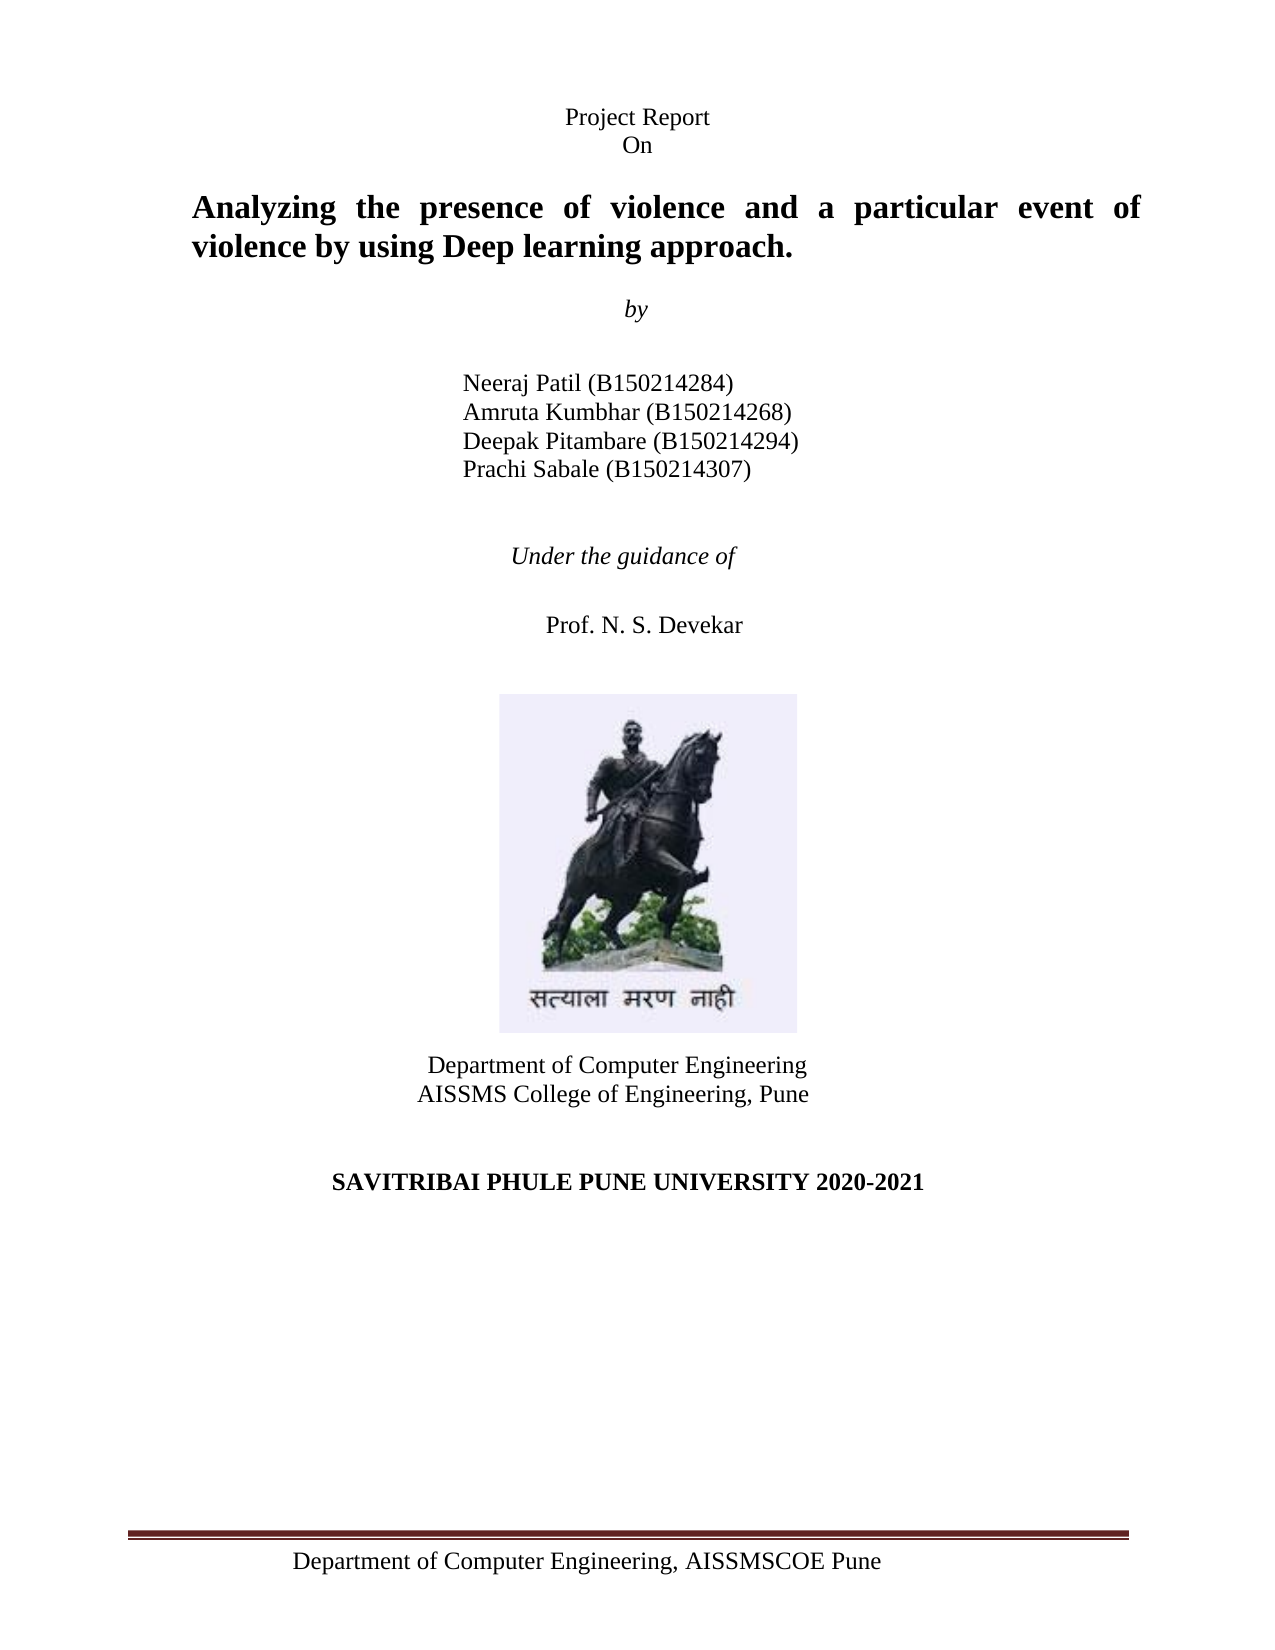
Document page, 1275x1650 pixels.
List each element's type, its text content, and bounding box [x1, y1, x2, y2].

picture [499, 694, 798, 1033]
text SAVITRIBAI PHULE PUNE UNIVERSITY 2020-2021 [280, 1167, 977, 1196]
subtitle Prachi Sabale (B150214307) [463, 454, 833, 483]
text by [562, 294, 712, 322]
subtitle Prof. N. S. Devekar [117, 611, 743, 639]
subtitle Deepak Pitambare (B150214294) [463, 426, 833, 454]
subtitle Neeraj Patil (B150214284) [463, 368, 833, 397]
subtitle Project Report On [563, 102, 712, 159]
text Under the guidance of [117, 541, 737, 569]
text Analyzing the presence of violence and a particular event of violence by using Deep learning approach. [192, 188, 1142, 264]
subtitle Amruta Kumbhar (B150214268) [463, 397, 833, 426]
